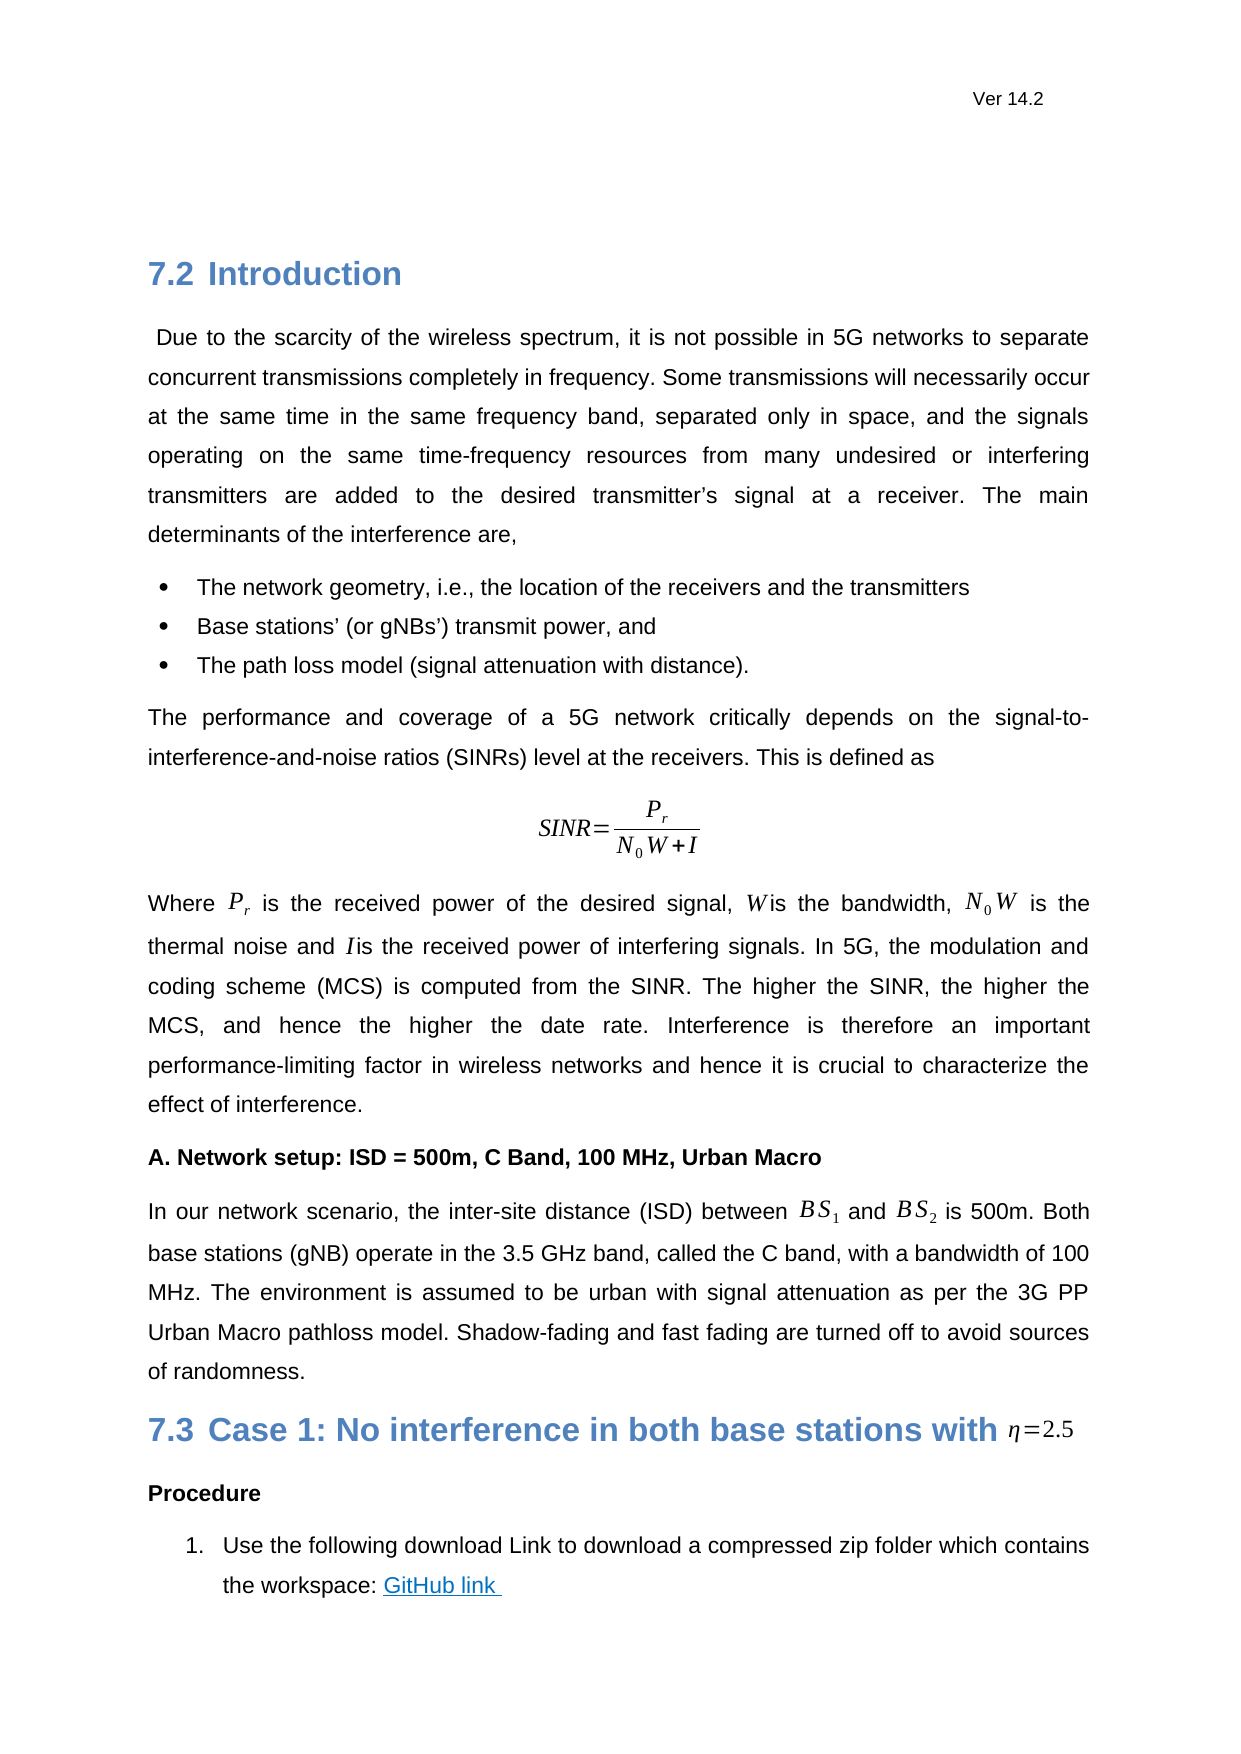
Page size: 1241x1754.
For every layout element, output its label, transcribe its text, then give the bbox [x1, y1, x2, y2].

text Procedure [148, 1480, 1090, 1507]
text Due to the scarcity of the wireless spectrum, it is not possible in 5G networks to separate concurrent transmissions completely in frequency. Some transmissions will necessarily occur at the same time in the same frequency band, separated only in space, and the signals operating on the same time-frequency resources from many undesired or interfering transmitters are added to the desired transmitter’s signal at a receiver. The main determinants of the interference are, [148, 324, 1090, 548]
subtitle Introduction [148, 254, 1090, 292]
list Use the following download Link to download a compressed zip folder which contains the workspace: GitHub link [185, 1532, 1090, 1598]
text The performance and coverage of a 5G network critically depends on the signal-to-interference-and-noise ratios (SINRs) level at the receivers. This is defined as [148, 704, 1090, 770]
text A. Network setup: ISD = 500m, C Band, 100 MHz, Urban Macro [148, 1143, 1090, 1170]
text Base stations’ (or gNBs’) transmit power, and [159, 613, 1090, 639]
text In our network scenario, the inter-site distance (ISD) between and is 500m. Both base stations (gNB) operate in the 3.5 GHz band, called the C band, with a bandwidth of 100 MHz. The environment is assumed to be urban with signal attenuation as per the 3G PP Urban Macro pathloss model. Shadow-fading and fast fading are turned off to avoid sources of randomness. [148, 1195, 1090, 1385]
subtitle Case 1: No interference in both base stations with [148, 1410, 1090, 1449]
text Where is the received power of the desired signal, is the bandwidth, is the thermal noise and is the received power of interfering signals. In 5G, the modulation and coding scheme (MCS) is computed from the SINR. The higher the SINR, the higher the MCS, and hence the higher the date rate. Interference is therefore an important performance-limiting factor in wireless networks and hence it is crucial to characterize the effect of interference. [148, 888, 1090, 1118]
text The path loss model (signal attenuation with distance). [159, 652, 1090, 679]
text The network geometry, i.e., the location of the receivers and the transmitters [159, 573, 1090, 600]
